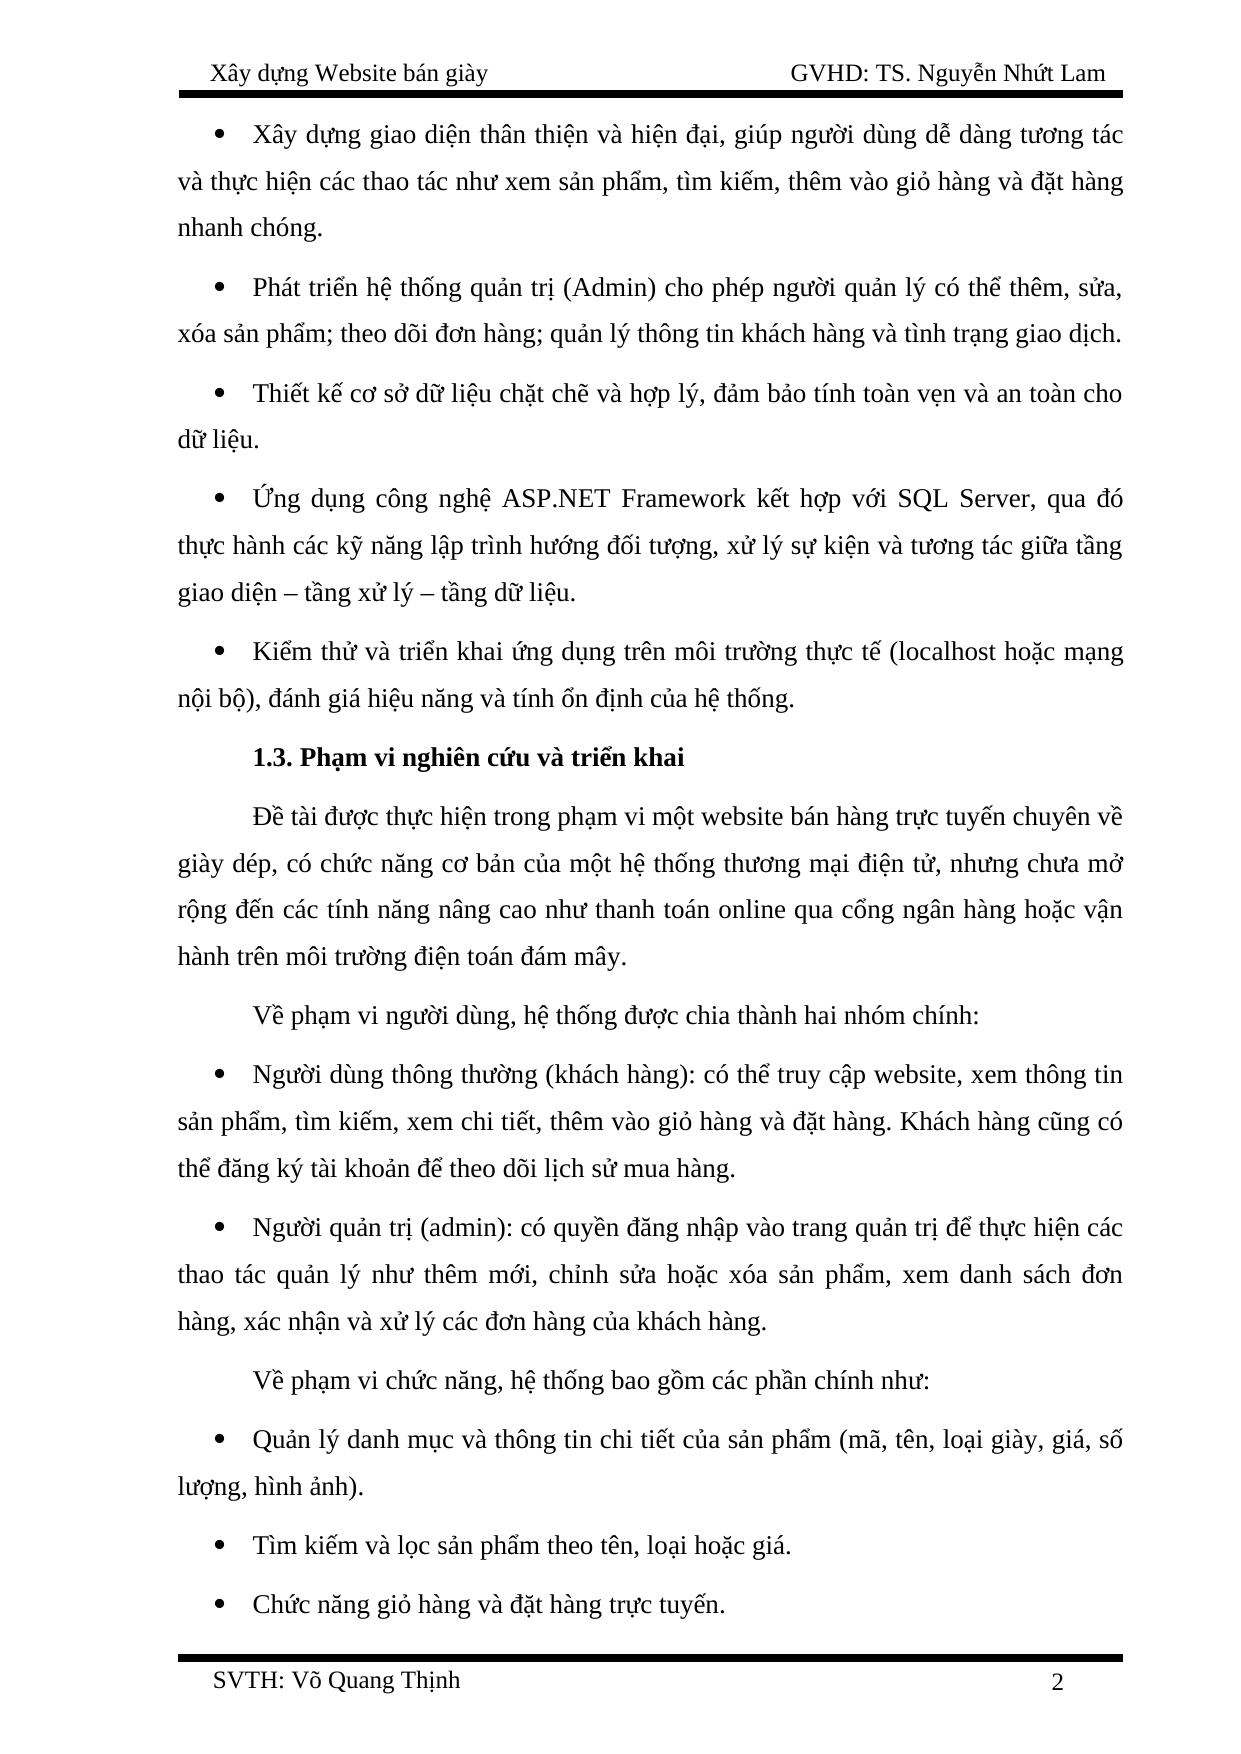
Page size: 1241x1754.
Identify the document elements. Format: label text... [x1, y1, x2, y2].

list Tìm kiếm và lọc sản phẩm theo tên, loại hoặc giá. [177, 1529, 1124, 1560]
list Kiểm thử và triển khai ứng dụng trên môi trường thực tế (localhost hoặc mạng nội bộ), đánh giá hiệu năng và tính ổn định của hệ thống. [177, 635, 1124, 713]
text Về phạm vi người dùng, hệ thống được chia thành hai nhóm chính: [177, 999, 1124, 1031]
list Người dùng thông thường (khách hàng): có thể truy cập website, xem thông tin sản phẩm, tìm kiếm, xem chi tiết, thêm vào giỏ hàng và đặt hàng. Khách hàng cũng có thể đăng ký tài khoản để theo dõi lịch sử mua hàng. [177, 1059, 1124, 1183]
list Thiết kế cơ sở dữ liệu chặt chẽ và hợp lý, đảm bảo tính toàn vẹn và an toàn cho dữ liệu. [177, 377, 1124, 454]
list Chức năng giỏ hàng và đặt hàng trực tuyến. [177, 1588, 1124, 1619]
list Ứng dụng công nghệ ASP.NET Framework kết hợp với SQL Server, qua đó thực hành các kỹ năng lập trình hướng đối tượng, xử lý sự kiện và tương tác giữa tầng giao diện – tầng xử lý – tầng dữ liệu. [177, 483, 1124, 607]
list Người quản trị (admin): có quyền đăng nhập vào trang quản trị để thực hiện các thao tác quản lý như thêm mới, chỉnh sửa hoặc xóa sản phẩm, xem danh sách đơn hàng, xác nhận và xử lý các đơn hàng của khách hàng. [177, 1211, 1124, 1336]
subtitle 1.3. Phạm vi nghiên cứu và triển khai [177, 741, 1124, 772]
text Đề tài được thực hiện trong phạm vi một website bán hàng trực tuyến chuyên về giày dép, có chức năng cơ bản của một hệ thống thương mại điện tử, nhưng chưa mở rộng đến các tính năng nâng cao như thanh toán online qua cổng ngân hàng hoặc vận hành trên môi trường điện toán đám mây. [177, 800, 1124, 971]
list Quản lý danh mục và thông tin chi tiết của sản phẩm (mã, tên, loại giày, giá, số lượng, hình ảnh). [177, 1423, 1124, 1501]
text Về phạm vi chức năng, hệ thống bao gồm các phần chính như: [177, 1364, 1124, 1395]
list Phát triển hệ thống quản trị (Admin) cho phép người quản lý có thể thêm, sửa, xóa sản phẩm; theo dõi đơn hàng; quản lý thông tin khách hàng và tình trạng giao dịch. [177, 271, 1124, 349]
list Xây dựng giao diện thân thiện và hiện đại, giúp người dùng dễ dàng tương tác và thực hiện các thao tác như xem sản phẩm, tìm kiếm, thêm vào giỏ hàng và đặt hàng nhanh chóng. [177, 118, 1124, 243]
